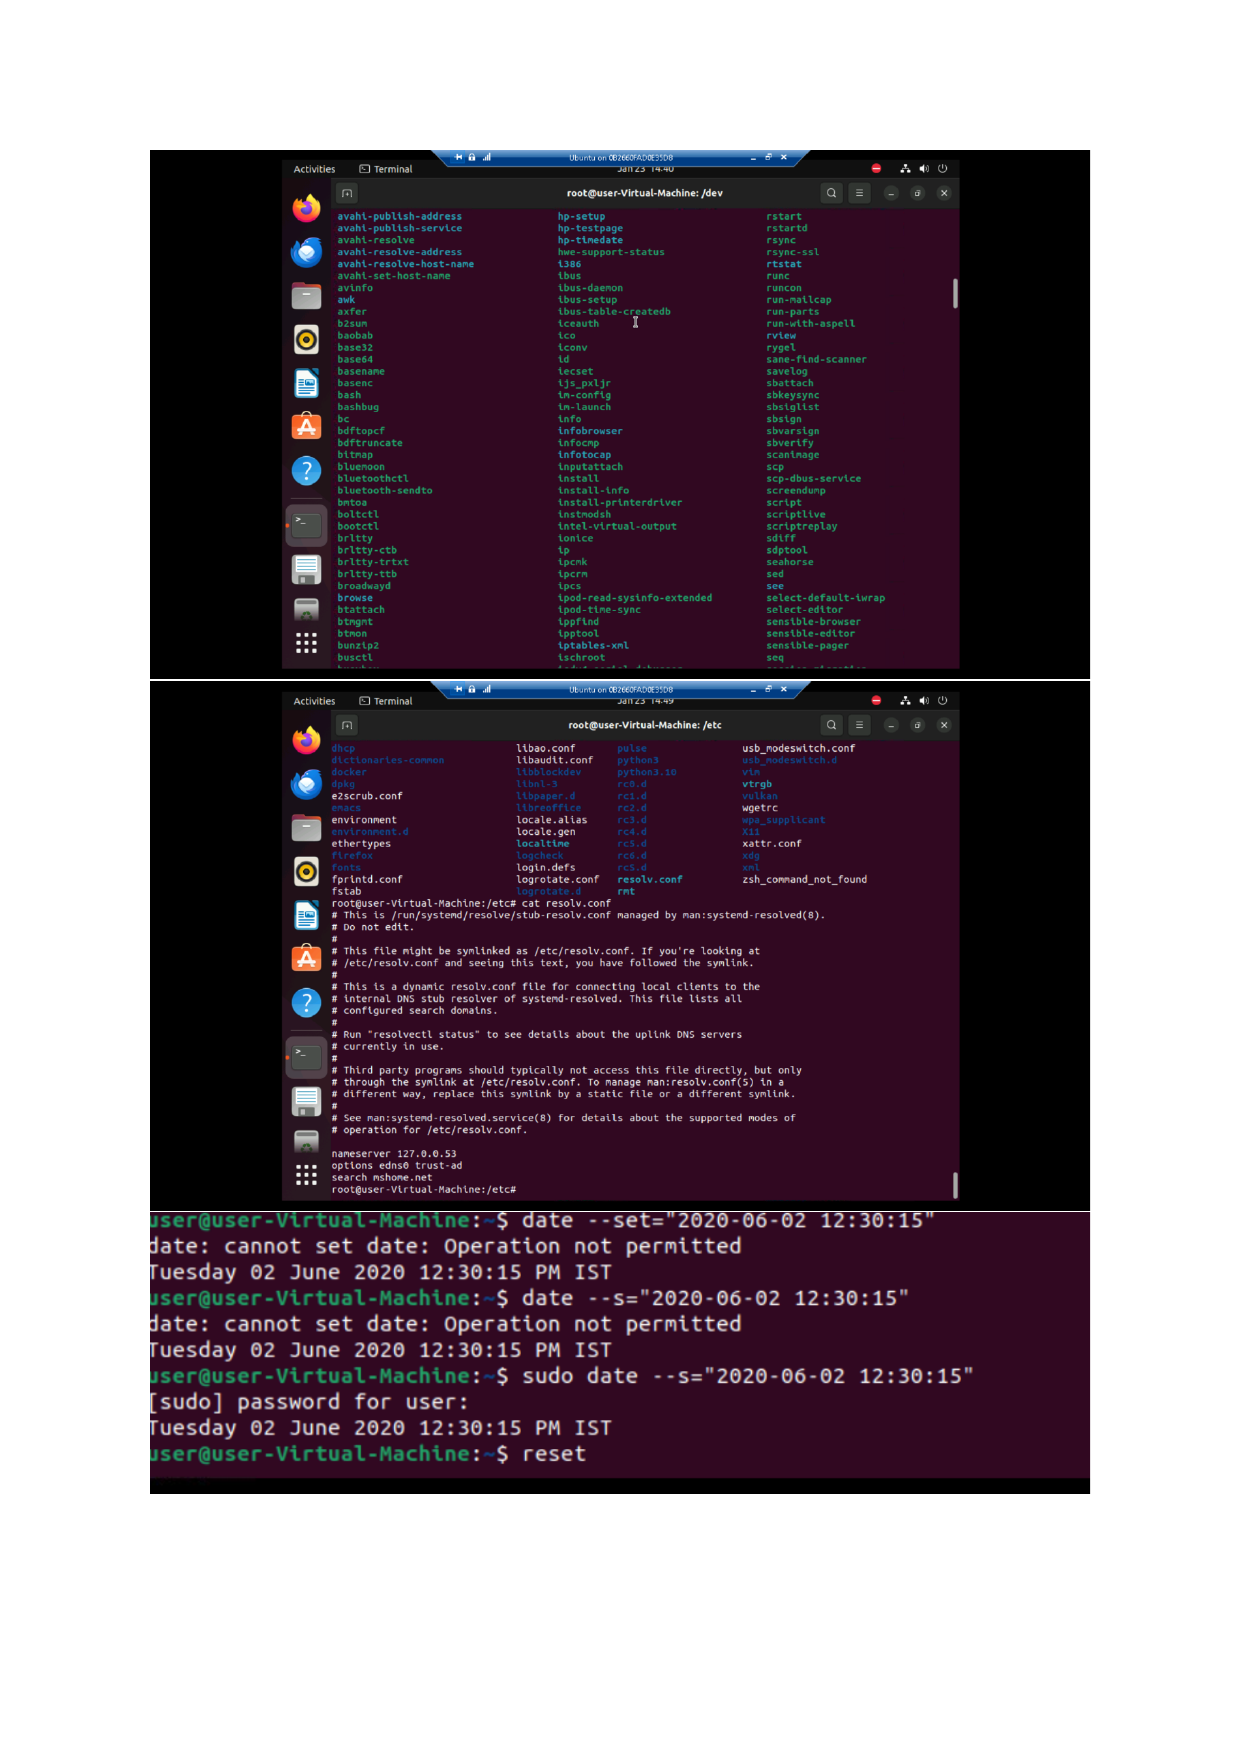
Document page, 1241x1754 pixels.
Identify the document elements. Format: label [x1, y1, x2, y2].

picture [150, 681, 1091, 1211]
picture [150, 150, 1091, 679]
picture [150, 1212, 1091, 1494]
